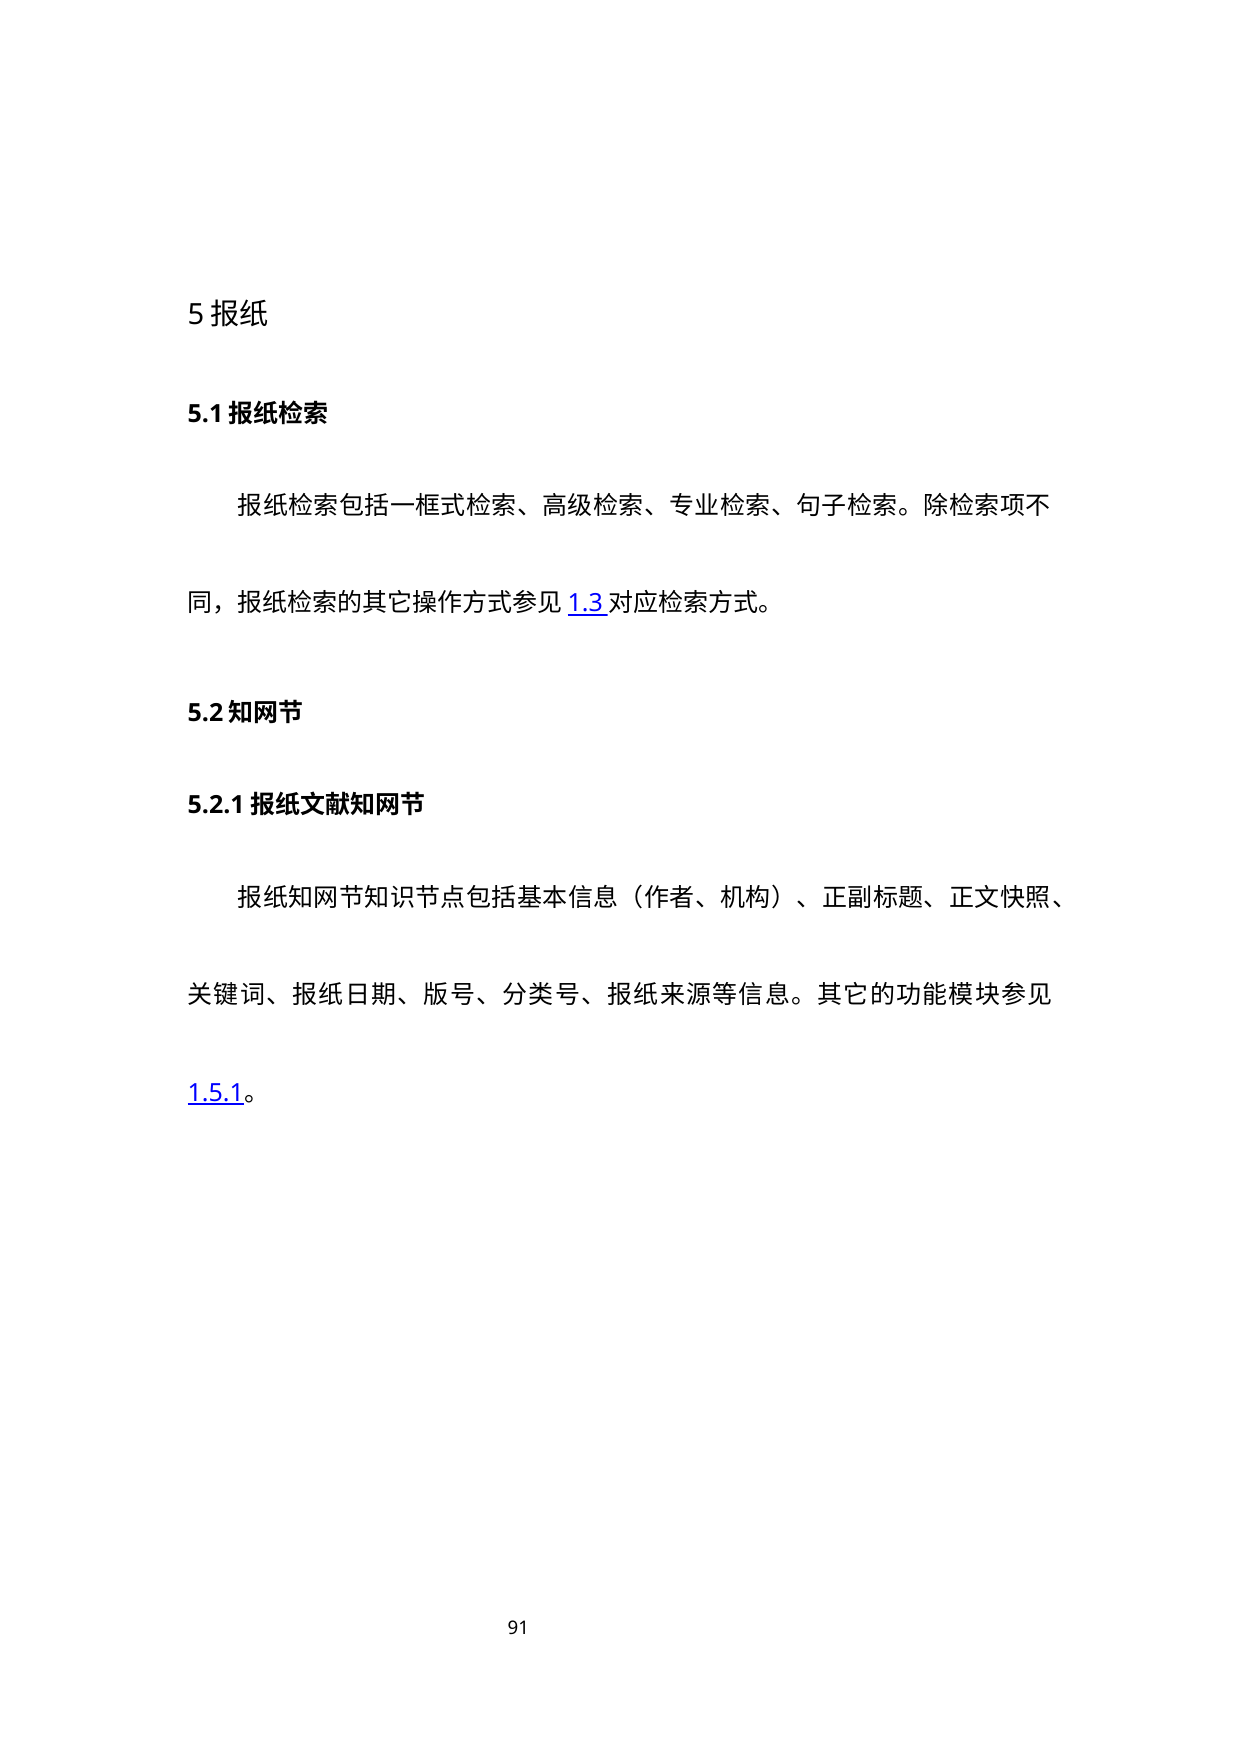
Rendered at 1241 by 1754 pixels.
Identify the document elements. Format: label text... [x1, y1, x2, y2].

text 报纸知网节知识节点包括基本信息（作者、机构）、正副标题、正文快照、关键词、报纸日期、版号、分类号、报纸来源等信息。其它的功能模块参见1.5.1。 [187, 863, 1053, 1123]
text 报纸检索包括一框式检索、高级检索、专业检索、句子检索。除检索项不同，报纸检索的其它操作方式参见1.3对应检索方式。 [187, 471, 1053, 633]
subtitle 5.2知网节 [187, 678, 1053, 743]
subtitle 5报纸 [187, 279, 1053, 344]
subtitle 5.1报纸检索 [187, 379, 1053, 444]
subtitle 5.2.1报纸文献知网节 [187, 771, 1053, 836]
